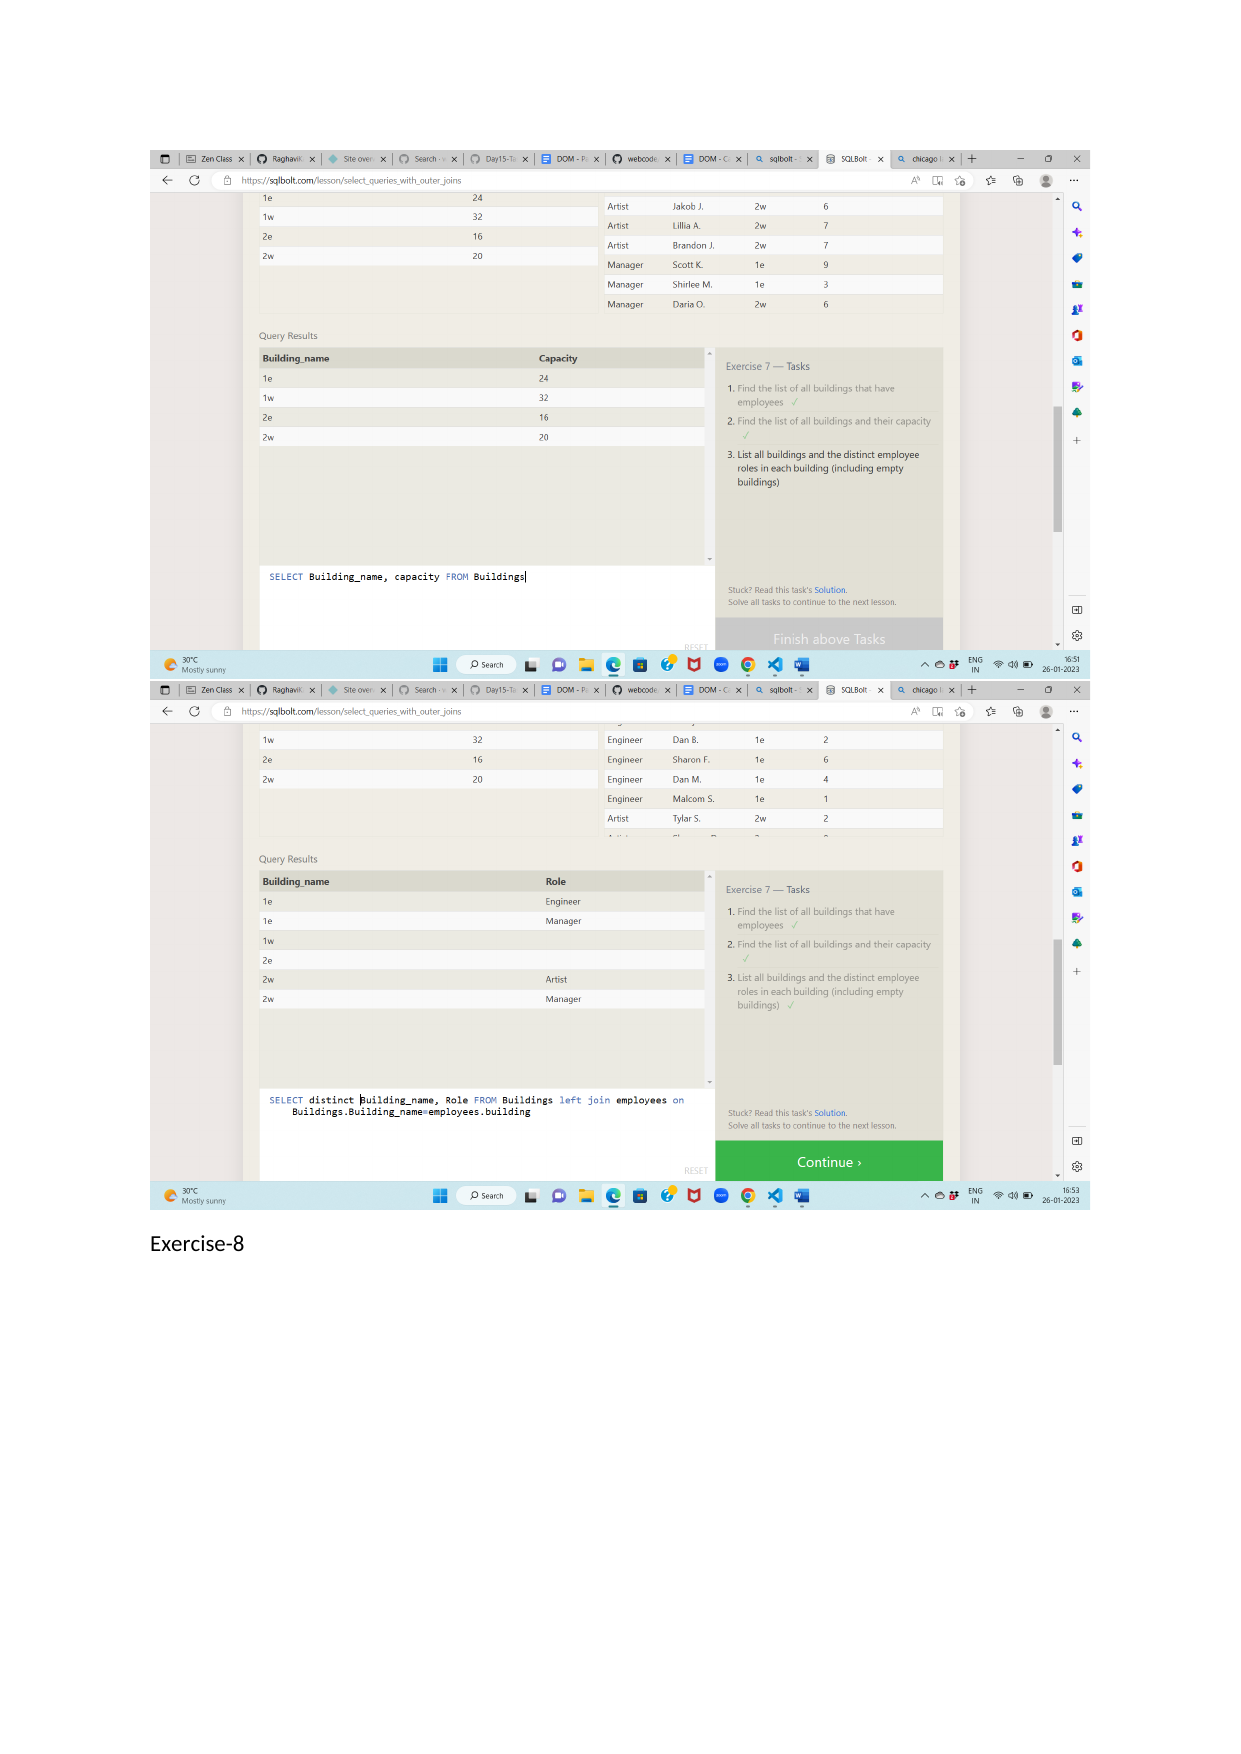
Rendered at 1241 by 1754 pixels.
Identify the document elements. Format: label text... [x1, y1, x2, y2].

picture [150, 150, 1091, 679]
picture [150, 681, 1091, 1210]
text Exercise-8 [150, 1229, 1090, 1257]
